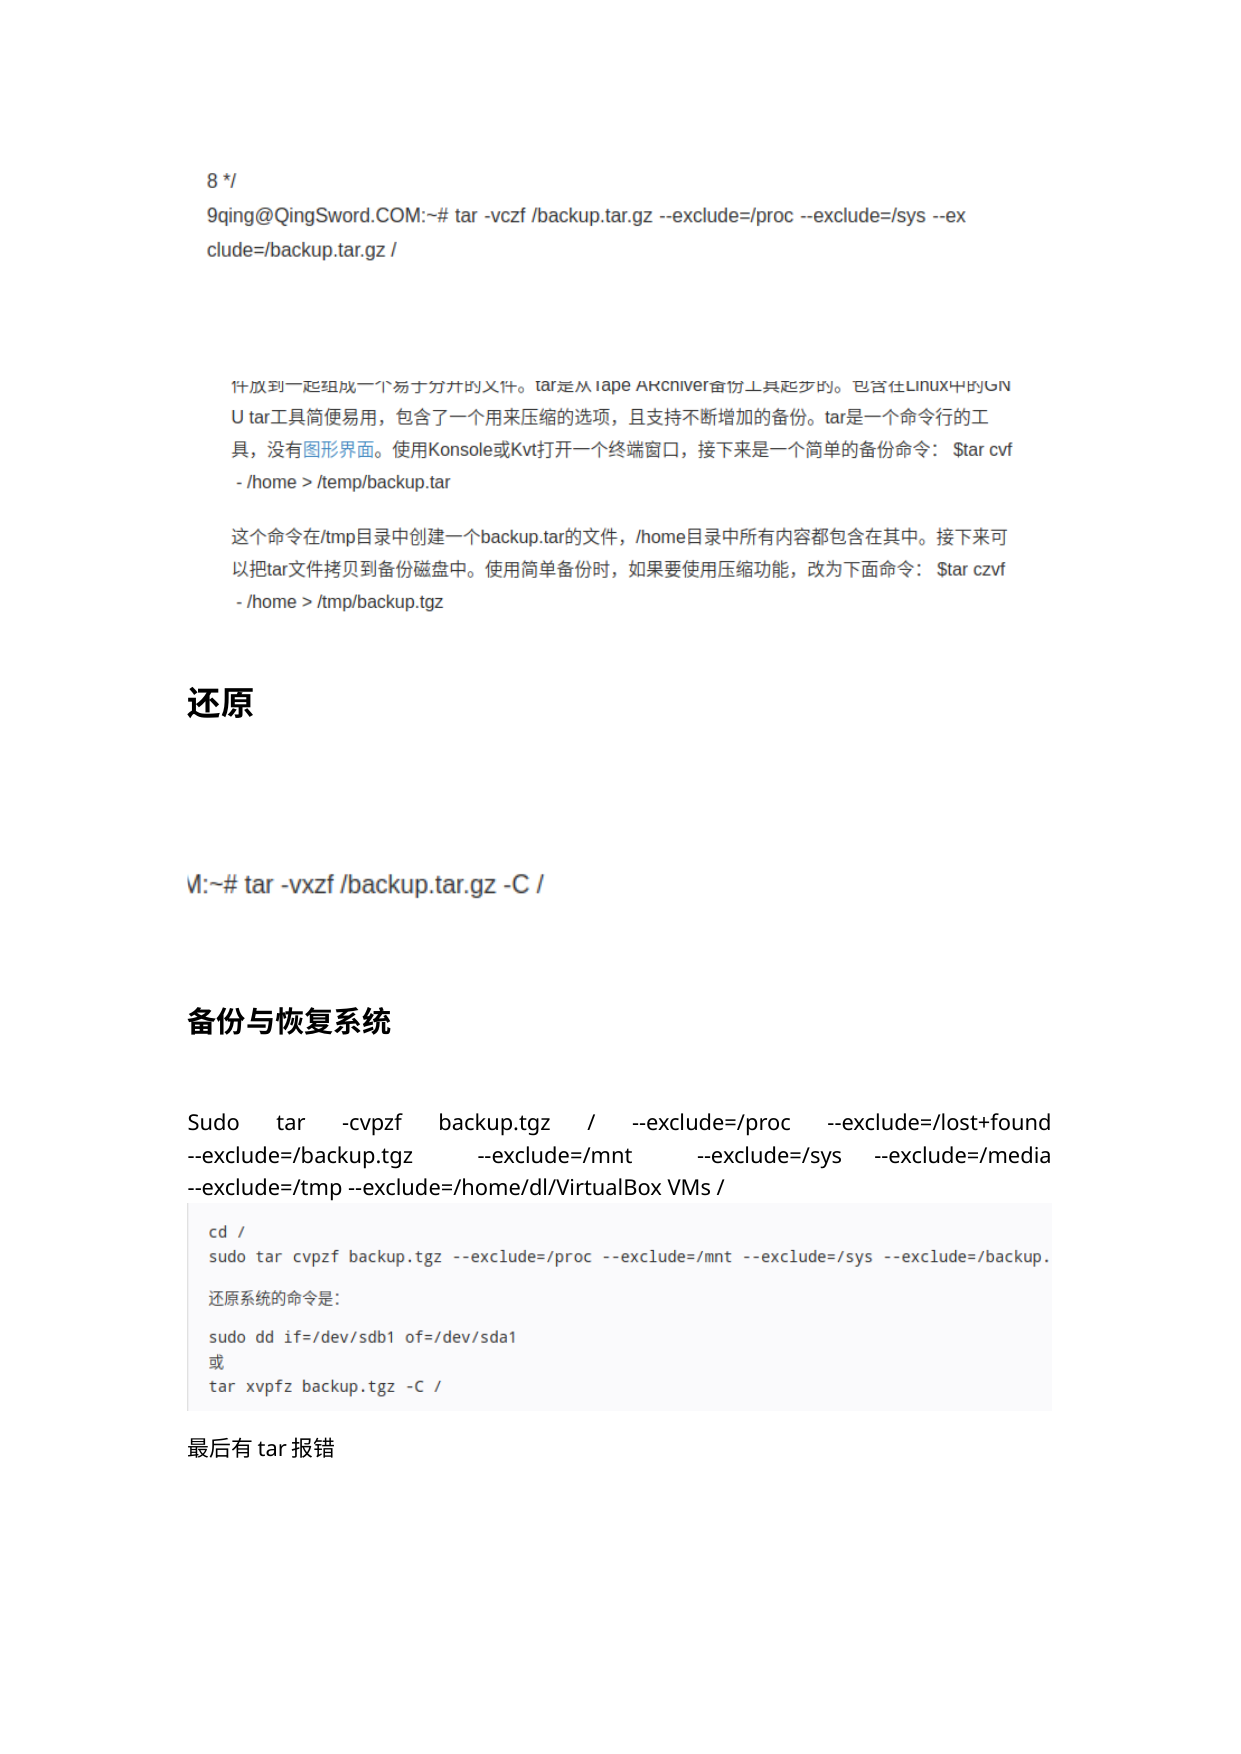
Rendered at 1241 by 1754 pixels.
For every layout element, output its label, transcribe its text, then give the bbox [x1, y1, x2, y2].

subtitle 还原 [187, 668, 1053, 733]
picture [187, 162, 1052, 301]
subtitle 备份与恢复系统 [187, 987, 1053, 1052]
picture [187, 381, 1053, 636]
text Sudo tar -cvpzf backup.tgz / --exclude=/proc --exclude=/lost+found --exclude=/backup.tgz --exclude=/mnt --exclude=/sys --exclude=/media --exclude=/tmp --exclude=/home/dl/VirtualBox VMs / [187, 1106, 1053, 1203]
text 最后有tar报错 [187, 1431, 1053, 1463]
picture [187, 828, 639, 941]
picture [187, 1203, 1052, 1411]
